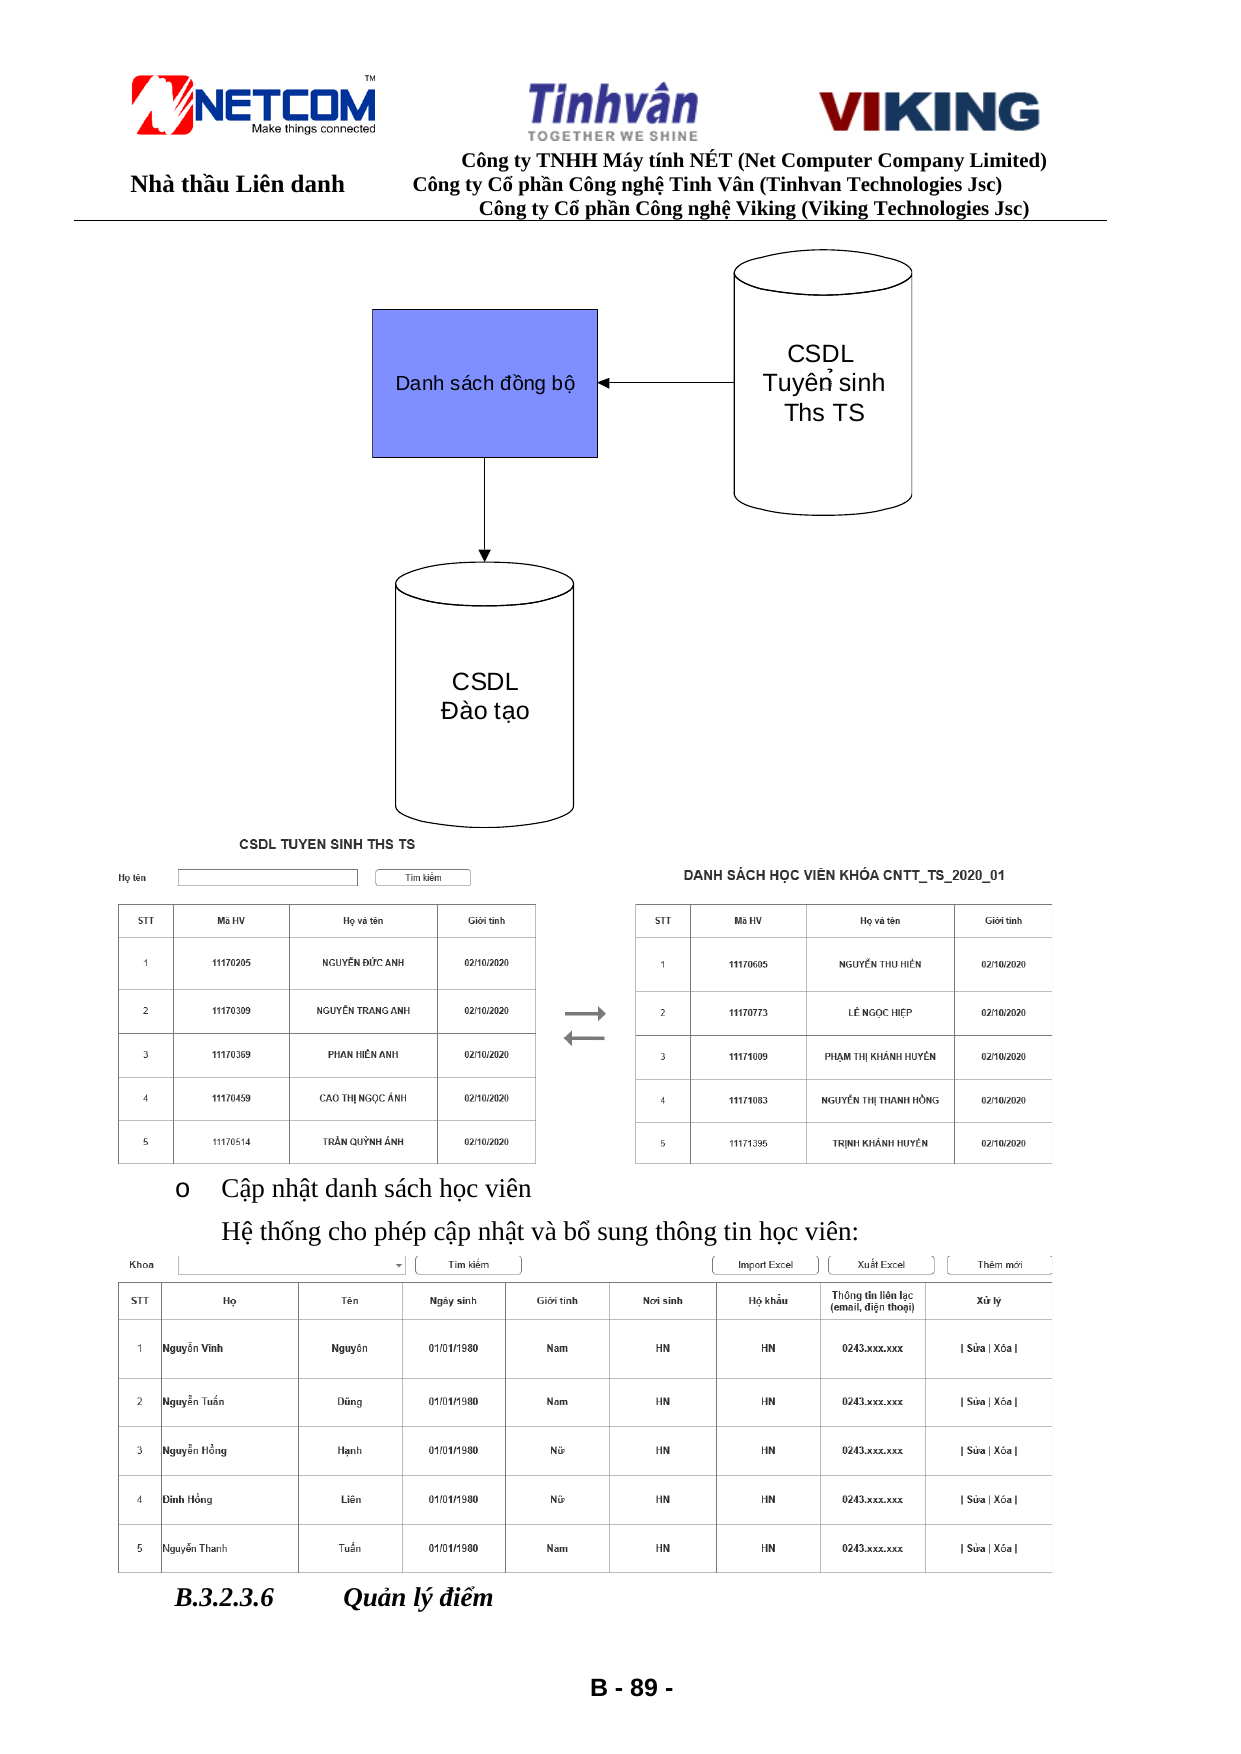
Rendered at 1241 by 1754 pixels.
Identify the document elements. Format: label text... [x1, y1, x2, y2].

list Cập nhật danh sách học viên [174, 1172, 1063, 1206]
subtitle Quản lý điểm [174, 1581, 1063, 1613]
picture [118, 1256, 1053, 1573]
picture [118, 836, 1053, 1164]
picture [818, 82, 1041, 144]
picture [528, 82, 698, 141]
picture [131, 75, 375, 135]
text Hệ thống cho phép cập nhật và bổ sung thông tin học viên: [221, 1216, 1063, 1247]
